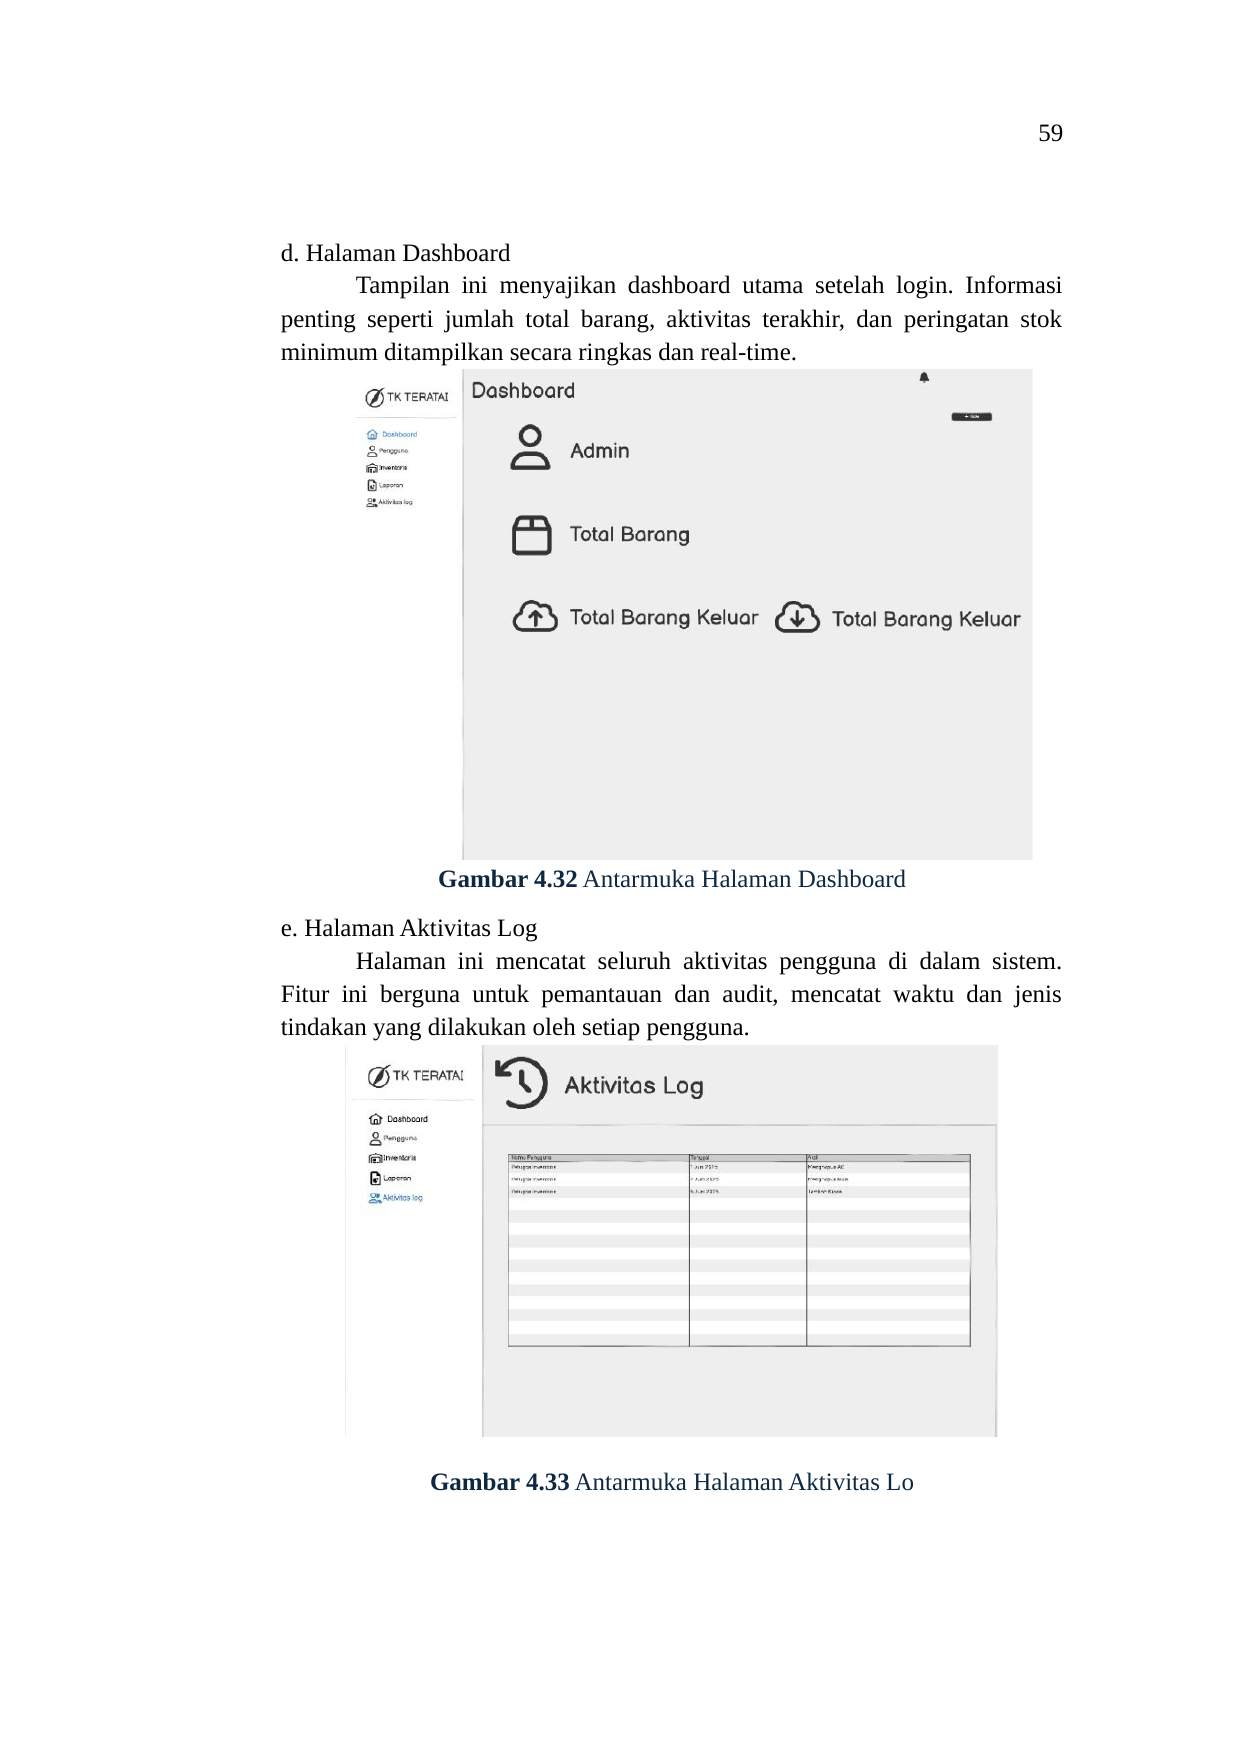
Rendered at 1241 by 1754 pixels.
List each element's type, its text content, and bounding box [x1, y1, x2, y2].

text e. Halaman Aktivitas Log [281, 913, 1063, 942]
text Gambar 4.33 Antarmuka Halaman Aktivitas Lo [281, 1467, 1063, 1496]
text Halaman ini mencatat seluruh aktivitas pengguna di dalam sistem. Fitur ini berguna untuk pemantauan dan audit, mencatat waktu dan jenis tindakan yang dilakukan oleh setiap pengguna. [281, 946, 1063, 1041]
text Gambar 4.32 Antarmuka Halaman Dashboard [281, 864, 1063, 892]
picture [355, 369, 1033, 860]
text d. Halaman Dashboard [281, 238, 1063, 266]
picture [345, 1045, 999, 1437]
text Tampilan ini menyajikan dashboard utama setelah login. Informasi penting seperti jumlah total barang, aktivitas terakhir, dan peringatan stok minimum ditampilkan secara ringkas dan real-time. [281, 271, 1063, 365]
